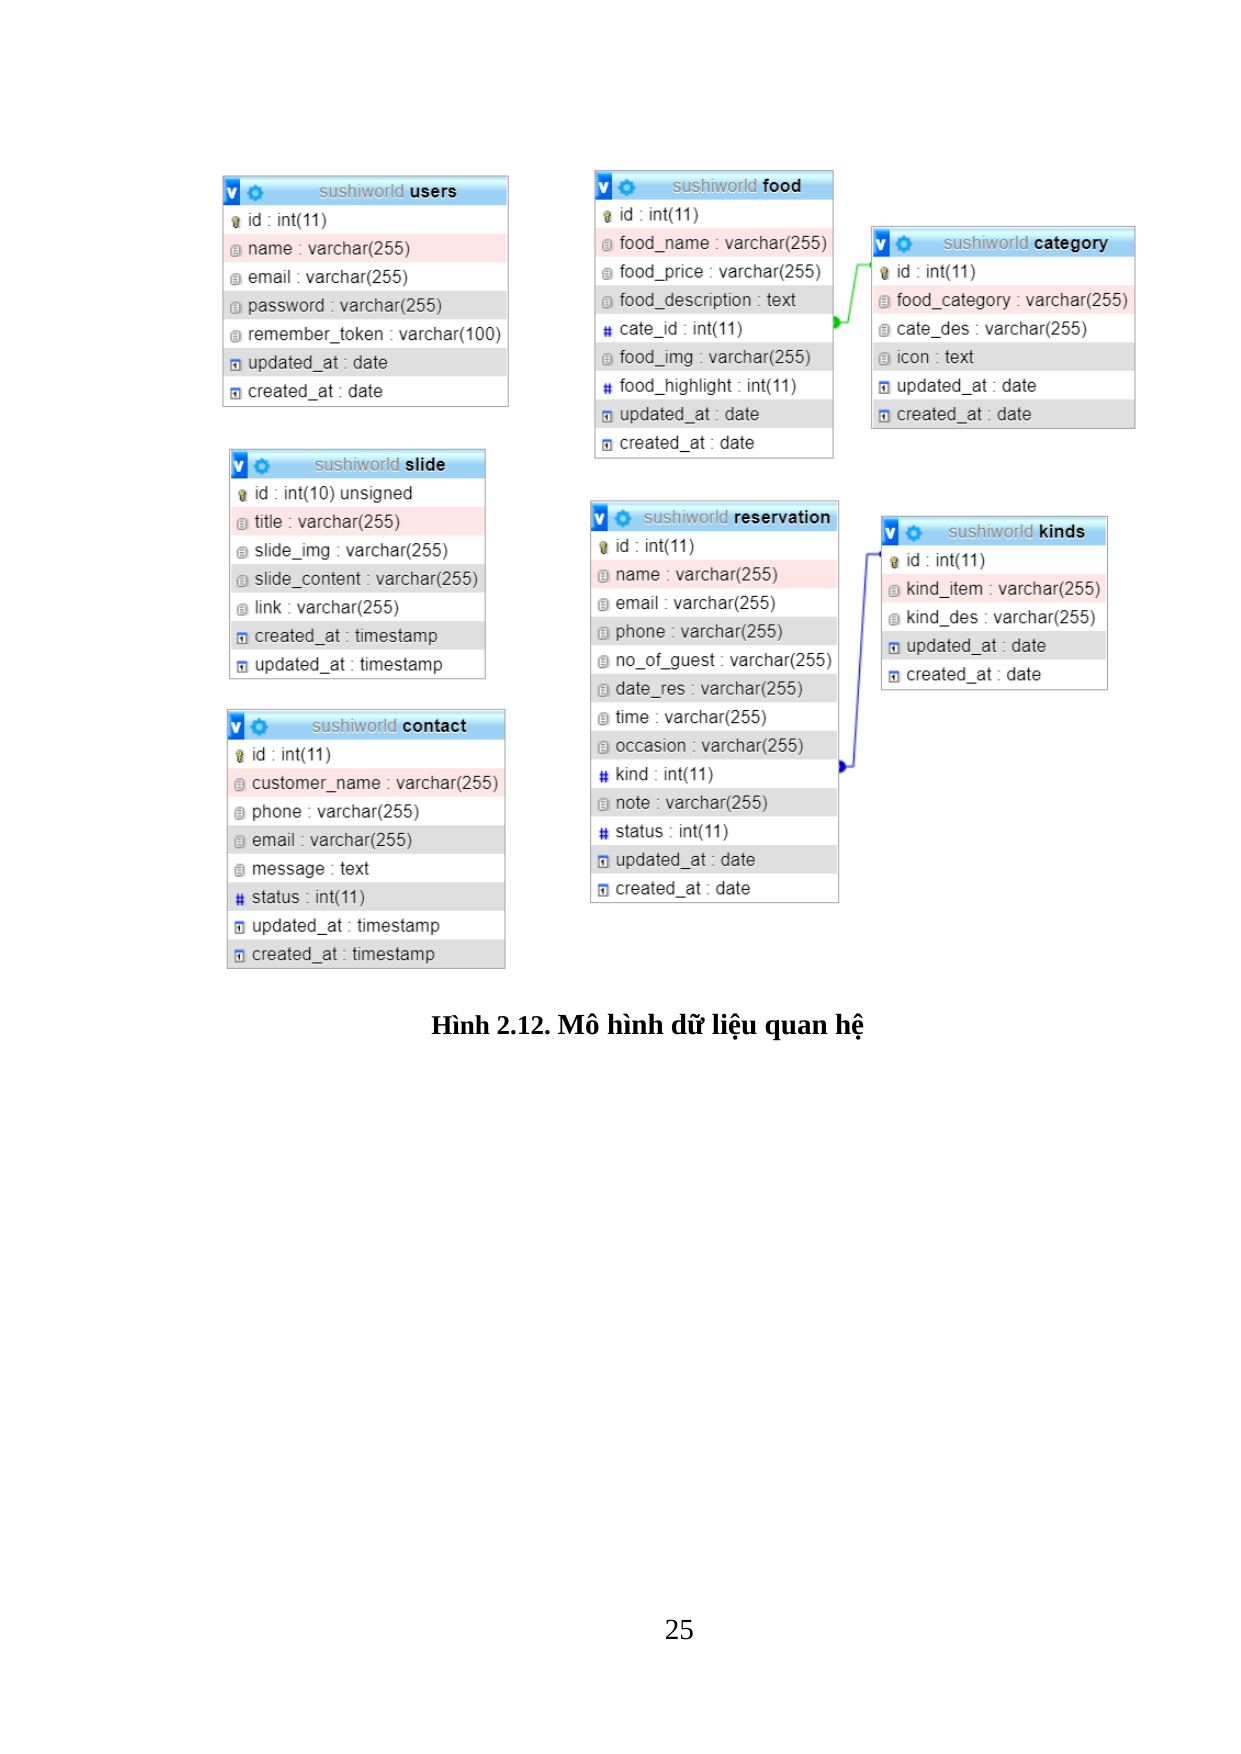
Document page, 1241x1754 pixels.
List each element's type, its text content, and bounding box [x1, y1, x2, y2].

picture [206, 147, 1152, 991]
text Mô hình dữ liệu quan hệ [207, 1007, 1152, 1041]
